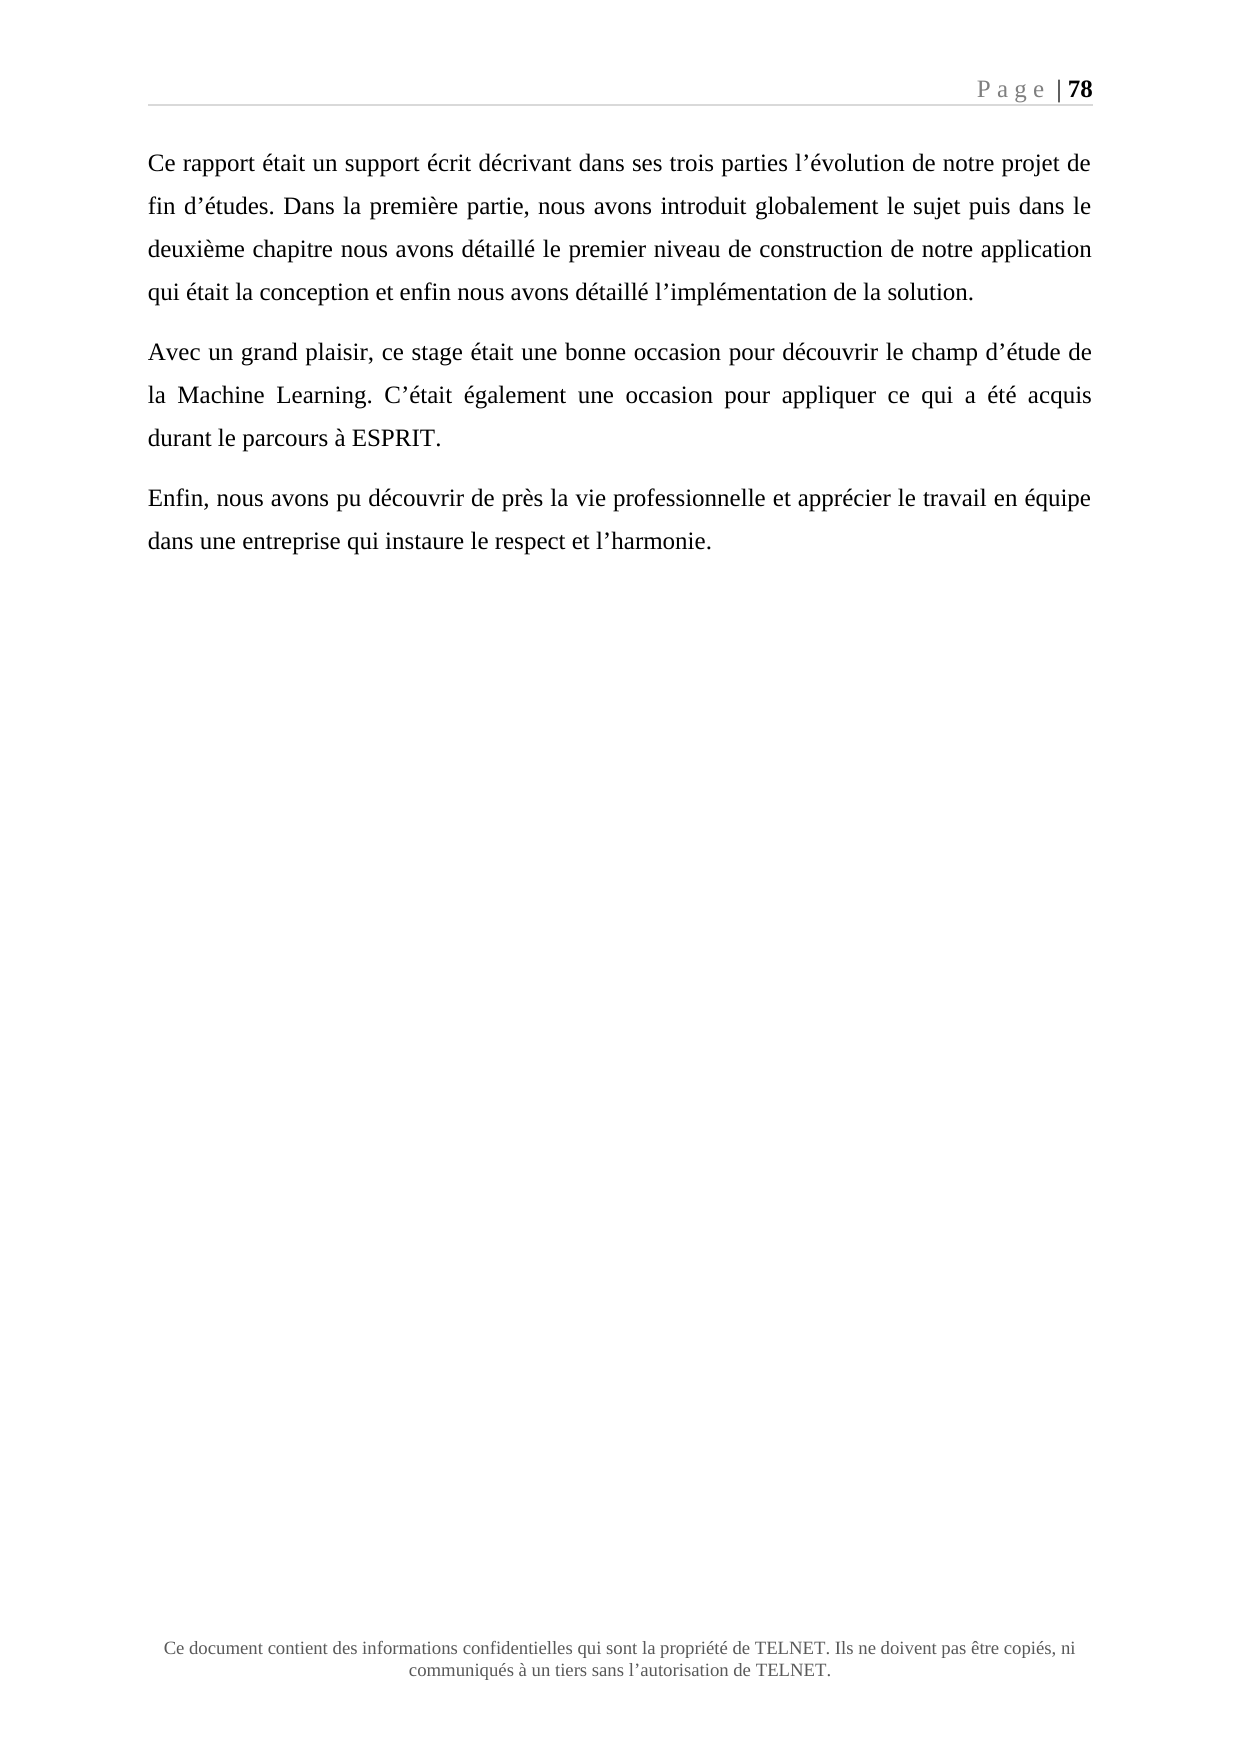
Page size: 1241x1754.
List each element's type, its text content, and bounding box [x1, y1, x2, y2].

text Avec un grand plaisir, ce stage était une bonne occasion pour découvrir le champ d’étude de la Machine Learning. C’était également une occasion pour appliquer ce qui a été acquis durant le parcours à ESPRIT. [148, 337, 1093, 452]
text Enfin, nous avons pu découvrir de près la vie professionnelle et apprécier le travail en équipe dans une entreprise qui instaure le respect et l’harmonie. [148, 483, 1093, 555]
text Ce rapport était un support écrit décrivant dans ses trois parties l’évolution de notre projet de fin d’études. Dans la première partie, nous avons introduit globalement le sujet puis dans le deuxième chapitre nous avons détaillé le premier niveau de construction de notre application qui était la conception et enfin nous avons détaillé l’implémentation de la solution. [148, 148, 1093, 306]
